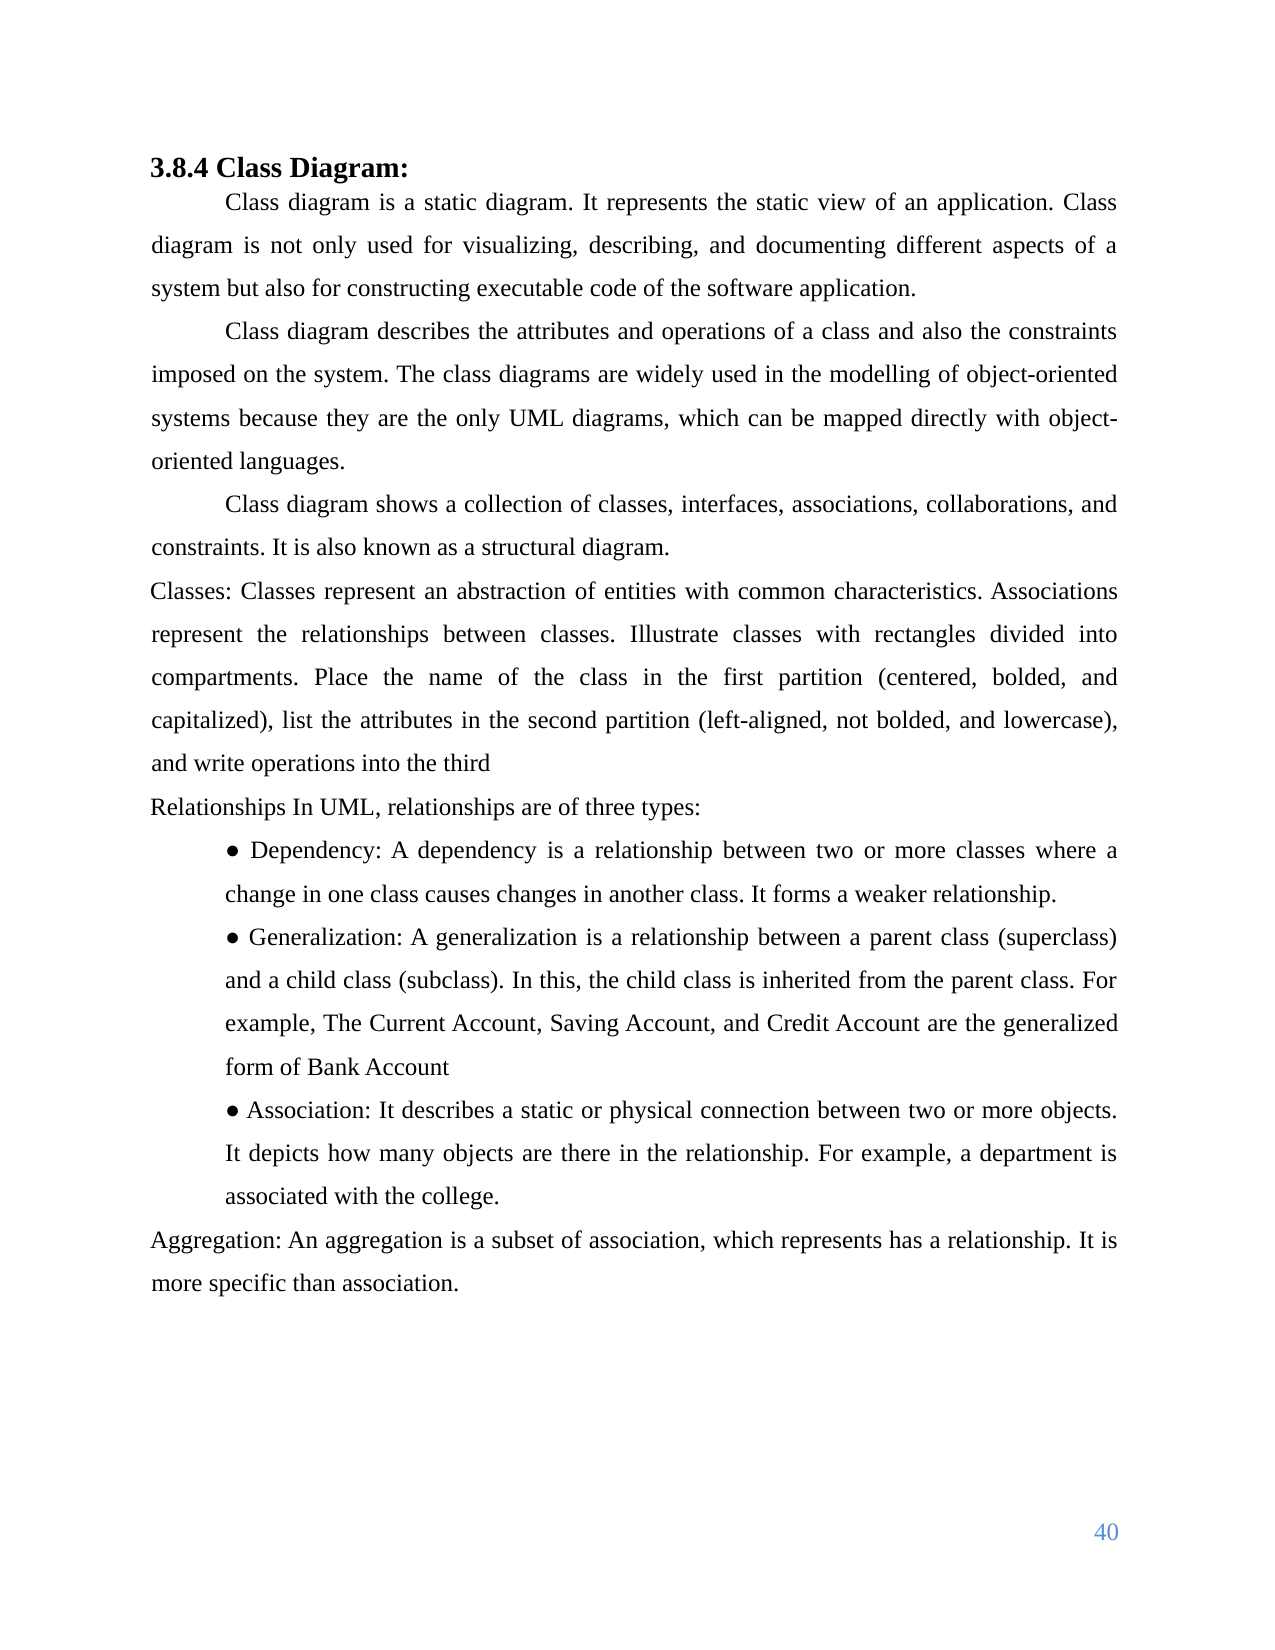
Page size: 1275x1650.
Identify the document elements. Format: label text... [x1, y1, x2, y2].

text Class diagram describes the attributes and operations of a class and also the constraints imposed on the system. The class diagrams are widely used in the modelling of object-oriented systems because they are the only UML diagrams, which can be mapped directly with object-oriented languages. [151, 316, 1119, 474]
text Classes: Classes represent an abstraction of entities with common characteristics. Associations represent the relationships between classes. Illustrate classes with rectangles divided into compartments. Place the name of the class in the first partition (centered, bolded, and capitalized), list the attributes in the second partition (left-aligned, not bolded, and lowercase), and write operations into the third [150, 576, 1119, 777]
text ● Dependency: A dependency is a relationship between two or more classes where a change in one class causes changes in another class. It forms a weaker relationship. [225, 836, 1119, 907]
text ● Generalization: A generalization is a relationship between a parent class (superclass) and a child class (subclass). In this, the child class is inherited from the parent class. For example, The Current Account, Saving Account, and Credit Account are the generalized form of Bank Account [225, 922, 1119, 1080]
subtitle 3.8.4 Class Diagram: [150, 150, 1119, 183]
text Relationships In UML, relationships are of three types: [150, 792, 1119, 821]
text Class diagram shows a collection of classes, interfaces, associations, collaborations, and constraints. It is also known as a structural diagram. [151, 489, 1119, 561]
text ● Association: It describes a static or physical connection between two or more objects. It depicts how many objects are there in the relationship. For example, a department is associated with the college. [225, 1095, 1119, 1210]
text Class diagram is a static diagram. It represents the static view of an application. Class diagram is not only used for visualizing, describing, and documenting different aspects of a system but also for constructing executable code of the software application. [150, 187, 1119, 302]
text Aggregation: An aggregation is a subset of association, which represents has a relationship. It is more specific than association. [150, 1225, 1119, 1297]
